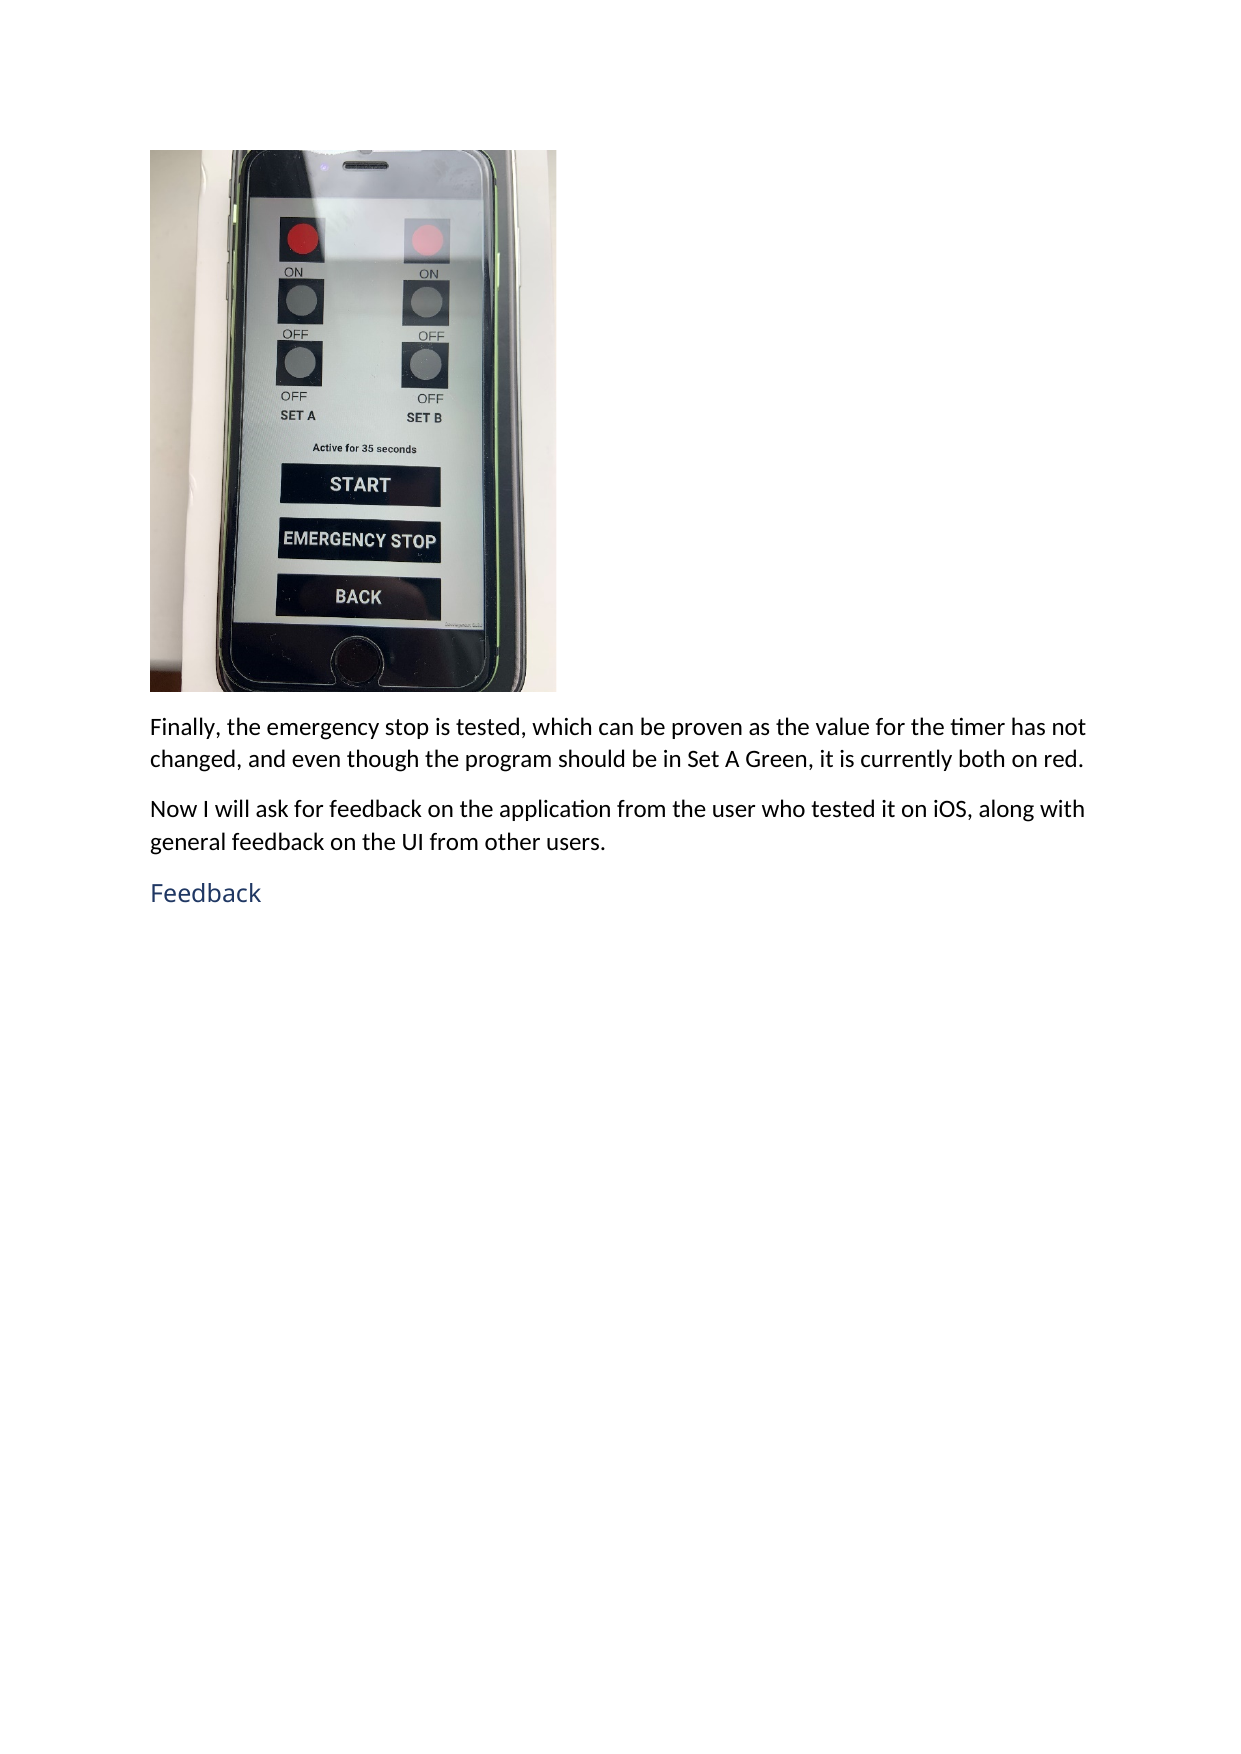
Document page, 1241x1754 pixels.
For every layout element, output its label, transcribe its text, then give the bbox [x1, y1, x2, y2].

subtitle Feedback [150, 876, 1090, 910]
picture [150, 150, 557, 692]
text Finally, the emergency stop is tested, which can be proven as the value for the timer has not changed, and even though the program should be in Set A Green, it is currently both on red. [150, 711, 1090, 774]
text Now I will ask for feedback on the application from the user who tested it on iOS, along with general feedback on the UI from other users. [150, 793, 1090, 857]
